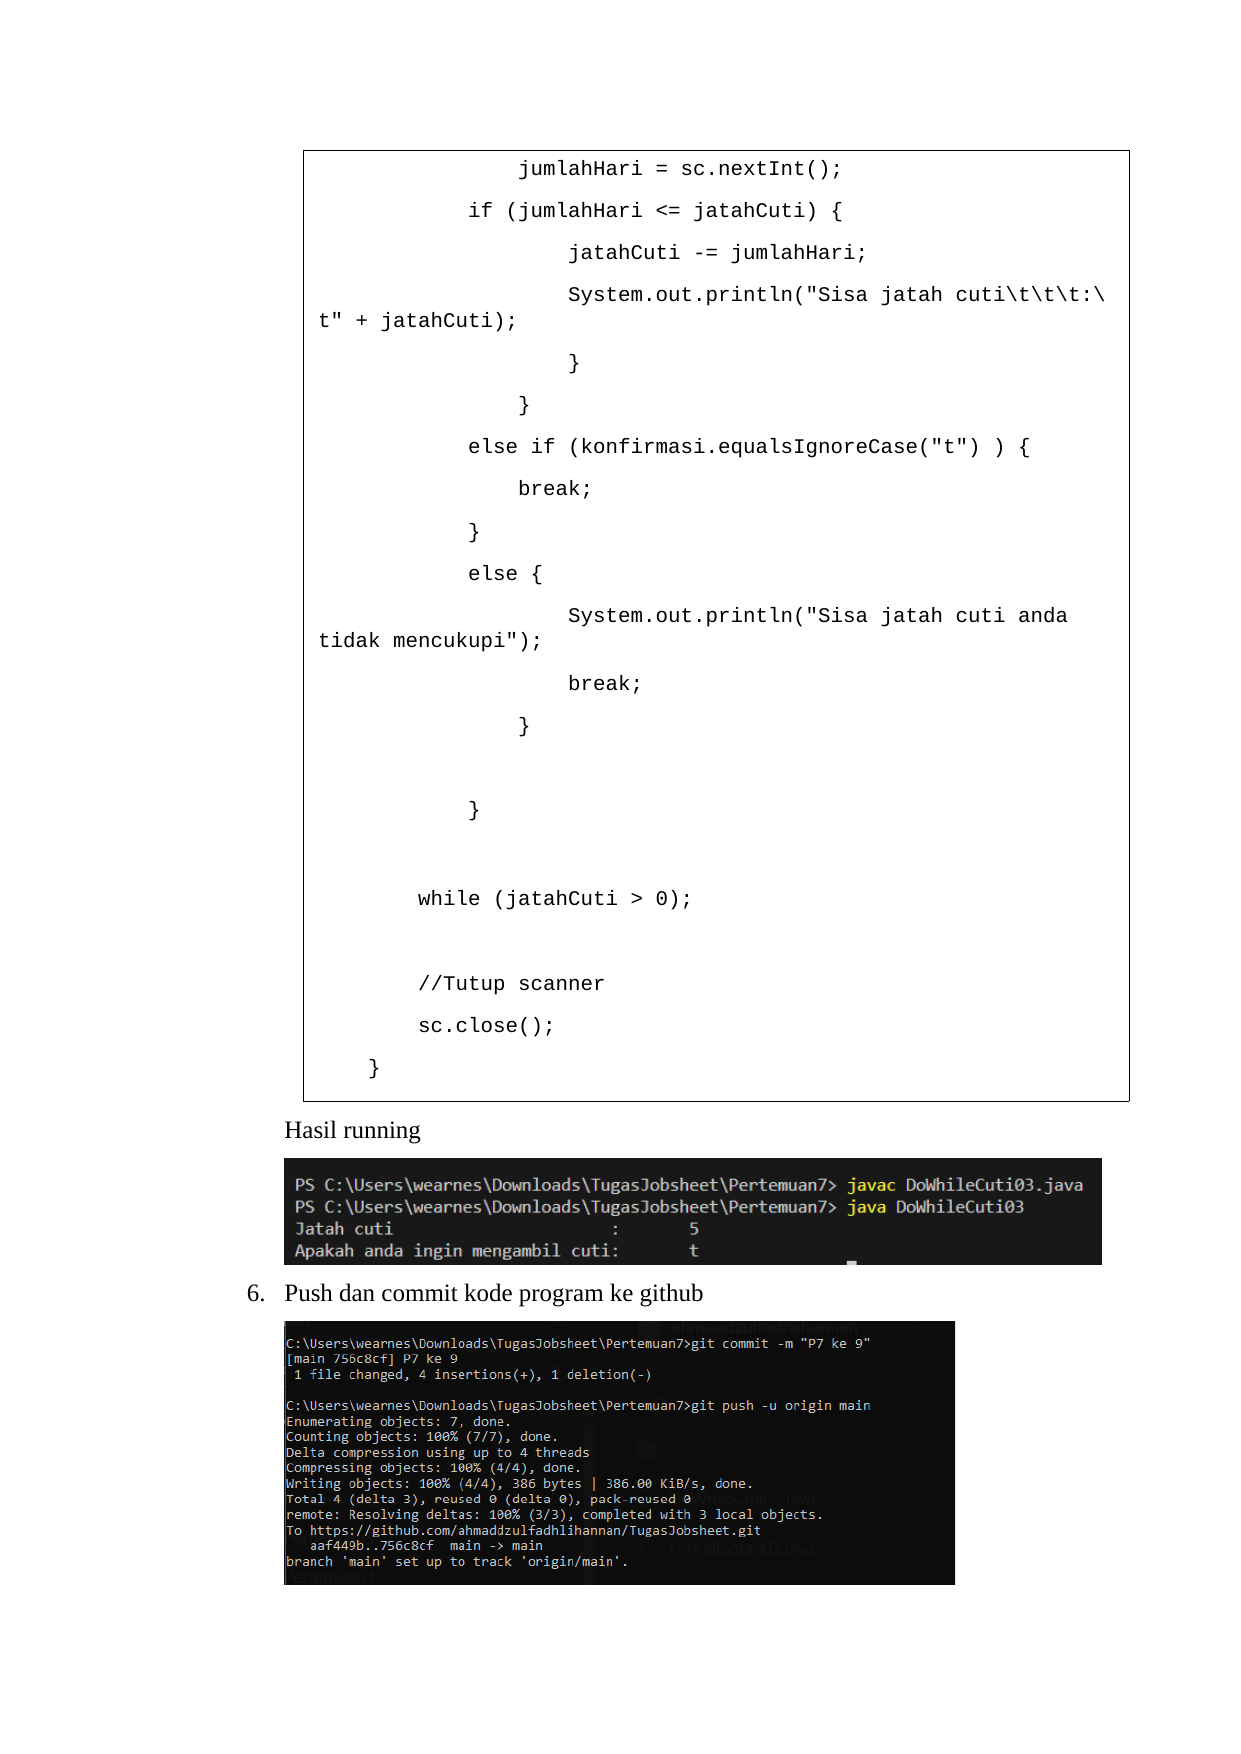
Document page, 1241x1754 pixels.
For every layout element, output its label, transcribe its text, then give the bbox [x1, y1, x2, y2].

list Push dan commit kode program ke github [247, 1278, 1090, 1307]
list Hasil running [284, 1115, 1090, 1144]
picture [284, 1321, 956, 1585]
picture [284, 1158, 1102, 1265]
